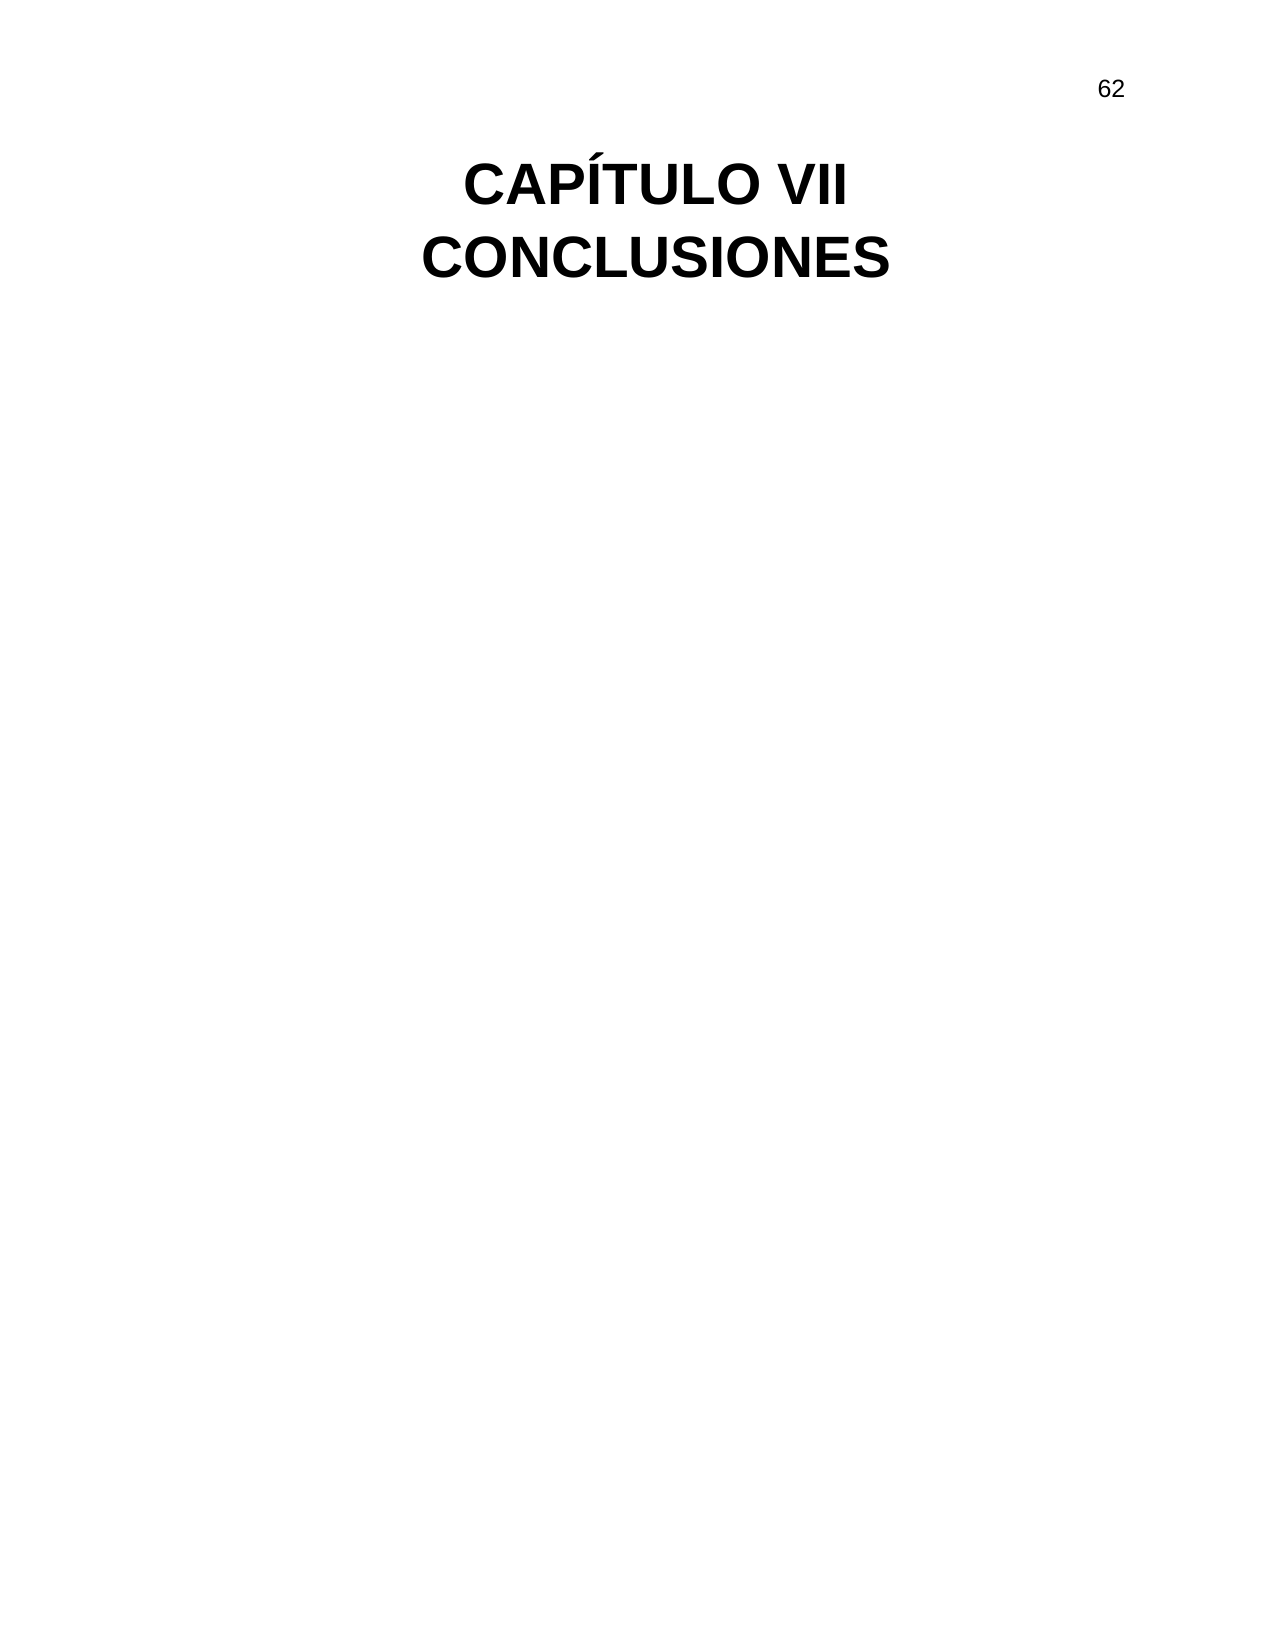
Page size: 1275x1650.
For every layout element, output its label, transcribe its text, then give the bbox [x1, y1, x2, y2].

subtitle CAPÍTULO VII [187, 150, 1125, 217]
subtitle CONCLUSIONES [187, 222, 1125, 289]
